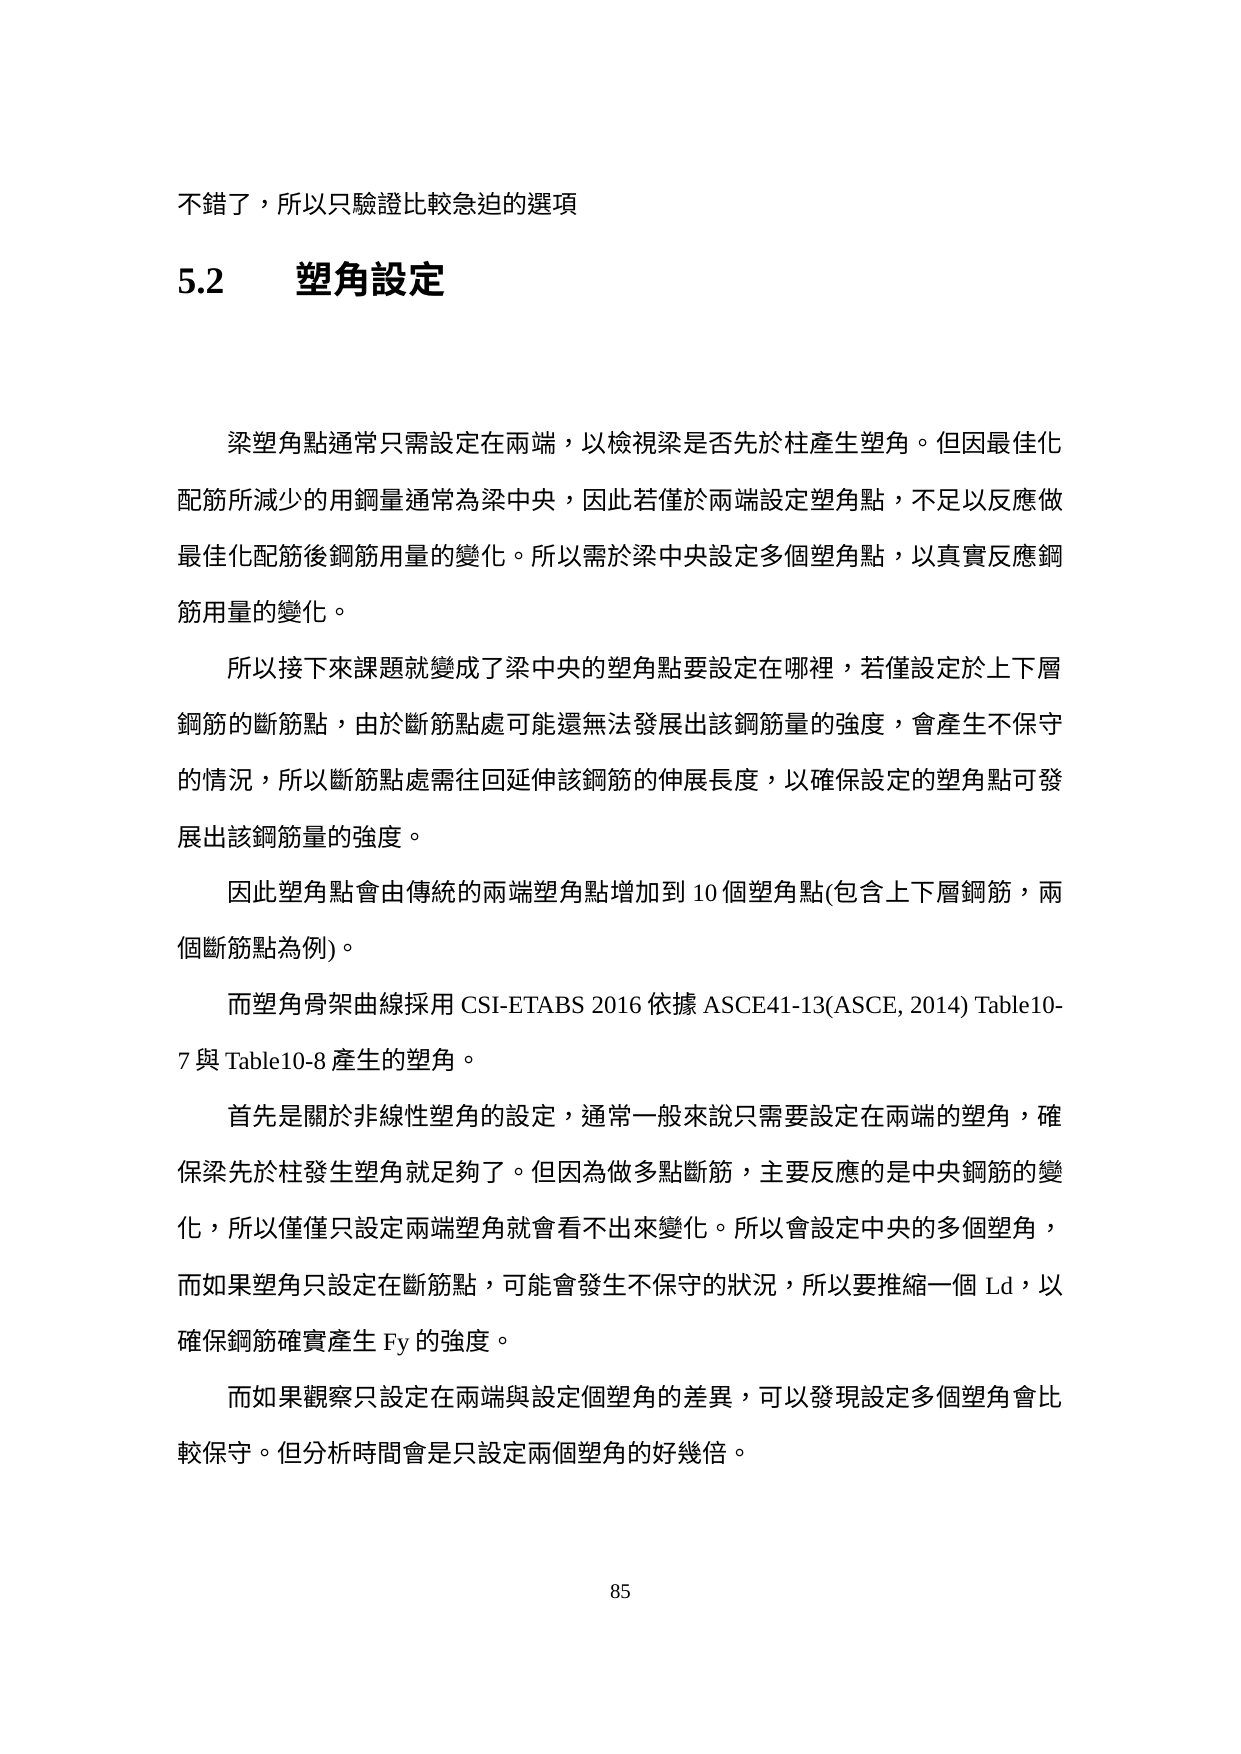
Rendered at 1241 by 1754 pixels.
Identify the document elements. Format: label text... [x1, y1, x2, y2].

subtitle 塑角設定 [177, 240, 1063, 315]
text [177, 184, 1063, 222]
text 而塑角骨架曲線採用CSI-ETABS 2016依據ASCE41-13(ASCE, 2014) Table10-7與Table10-8產生的塑角。 [177, 984, 1063, 1078]
text 而如果觀察只設定在兩端與設定個塑角的差異，可以發現設定多個塑角會比較保守。但分析時間會是只設定兩個塑角的好幾倍。 [177, 1376, 1063, 1470]
text 梁塑角點通常只需設定在兩端，以檢視梁是否先於柱產生塑角。但因最佳化配筋所減少的用鋼量通常為梁中央，因此若僅於兩端設定塑角點，不足以反應做最佳化配筋後鋼筋用量的變化。所以需於梁中央設定多個塑角點，以真實反應鋼筋用量的變化。 [177, 423, 1063, 629]
text 因此塑角點會由傳統的兩端塑角點增加到10個塑角點(包含上下層鋼筋，兩個斷筋點為例)。 [177, 872, 1063, 966]
text 所以接下來課題就變成了梁中央的塑角點要設定在哪裡，若僅設定於上下層鋼筋的斷筋點，由於斷筋點處可能還無法發展出該鋼筋量的強度，會產生不保守的情況，所以斷筋點處需往回延伸該鋼筋的伸展長度，以確保設定的塑角點可發展出該鋼筋量的強度。 [177, 648, 1063, 854]
text 首先是關於非線性塑角的設定，通常一般來說只需要設定在兩端的塑角，確保梁先於柱發生塑角就足夠了。但因為做多點斷筋，主要反應的是中央鋼筋的變化，所以僅僅只設定兩端塑角就會看不出來變化。所以會設定中央的多個塑角，而如果塑角只設定在斷筋點，可能會發生不保守的狀況，所以要推縮一個 Ld，以確保鋼筋確實產生 Fy 的強度。 [177, 1096, 1063, 1358]
